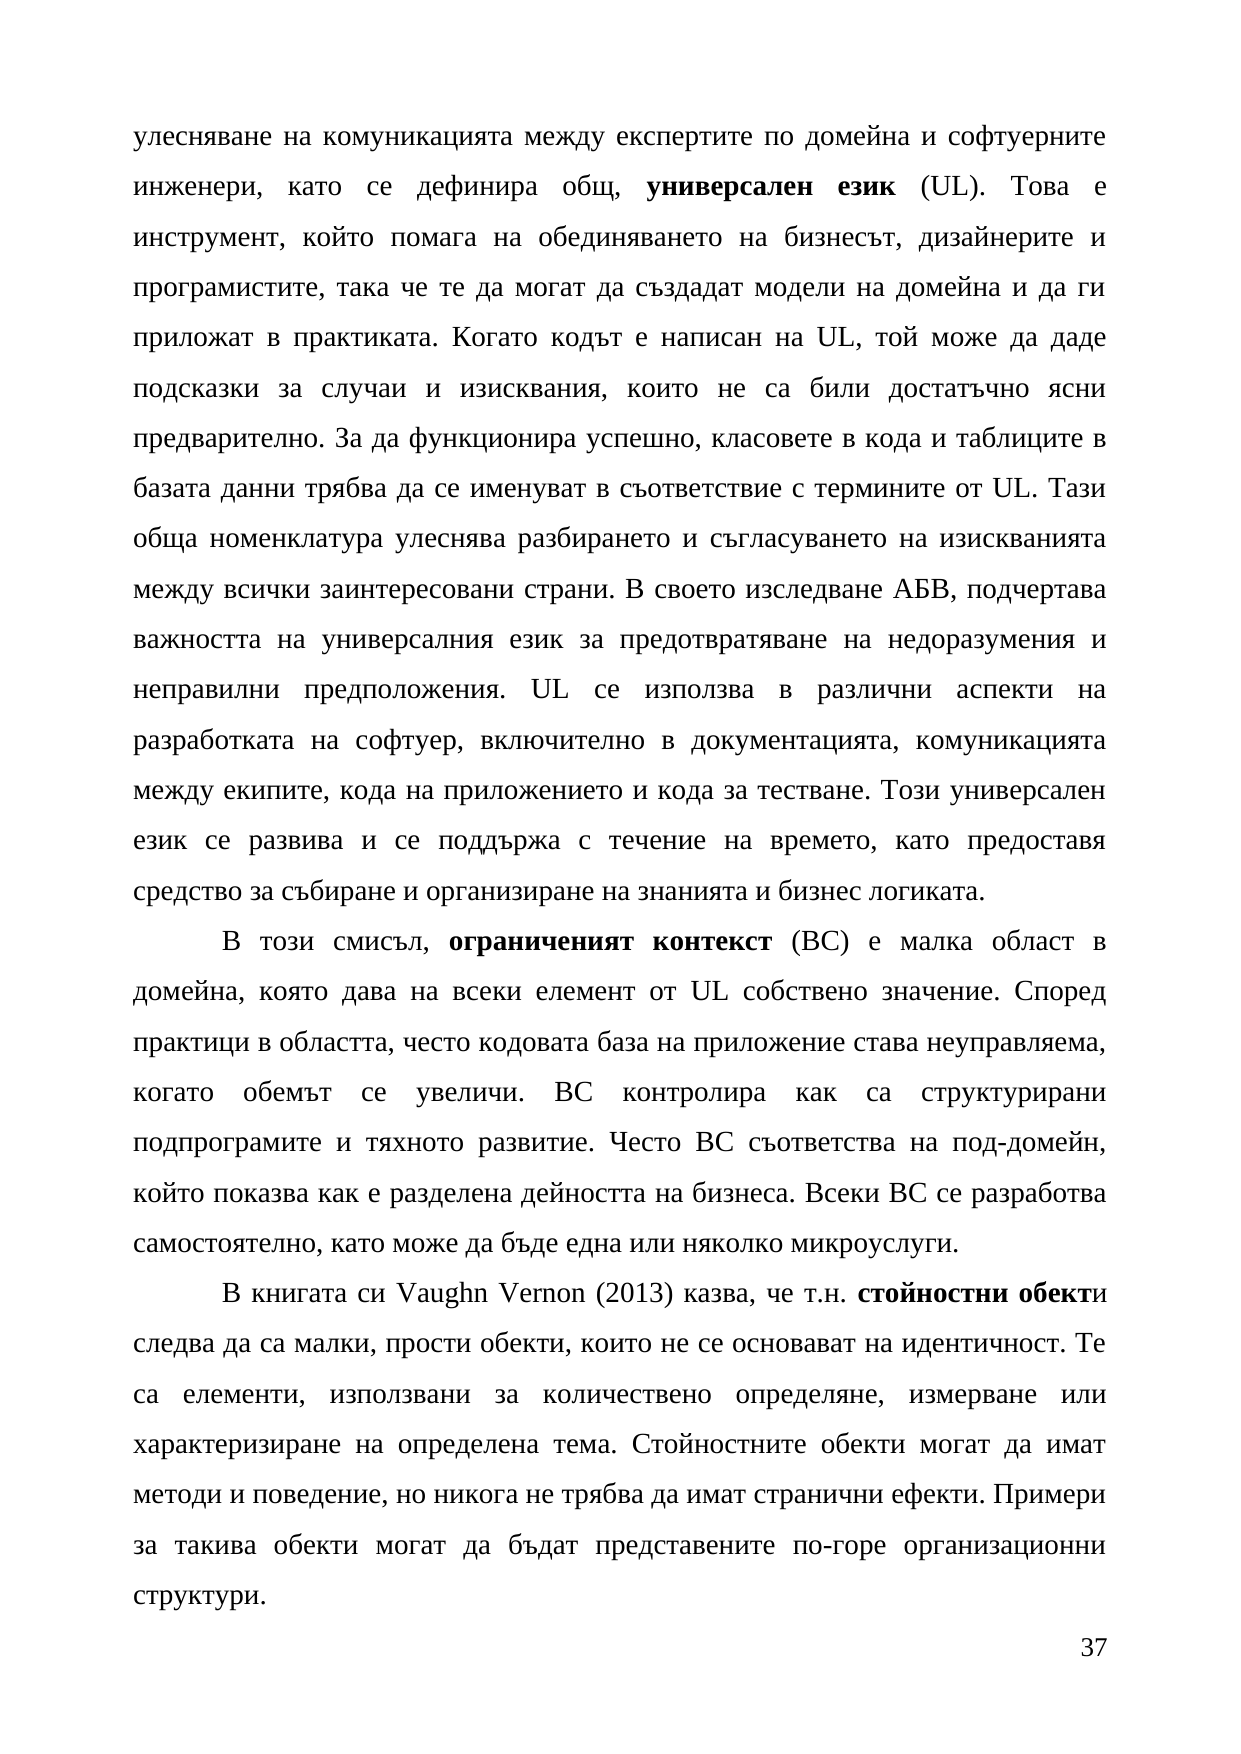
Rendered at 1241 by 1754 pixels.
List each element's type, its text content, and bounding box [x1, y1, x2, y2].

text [133, 118, 1107, 906]
text В този смисъл, ограниченият контекст (BC) е малка област в домейна, която дава на всеки елемент от UL собствено значение. Според практици в областта, често кодовата база на приложение става неуправляема, когато обемът се увеличи. BC контролира как са структурирани подпрограмите и тяхното развитие. Често BC съответства на под-домейн, който показва как е разделена дейността на бизнеса. Всеки BC се разработва самостоятелно, като може да бъде една или няколко микроуслуги. [133, 923, 1107, 1258]
text В книгата си Vaughn Vernon (2013) казва, че т.н. стойностни обекти следва да са малки, прости обекти, които не се основават на идентичност. Те са елементи, използвани за количествено определяне, измерване или характеризиране на определена тема. Стойностните обекти могат да имат методи и поведение, но никога не трябва да имат странични ефекти. Примери за такива обекти могат да бъдат представените по-горе организационни структури. [133, 1275, 1107, 1611]
